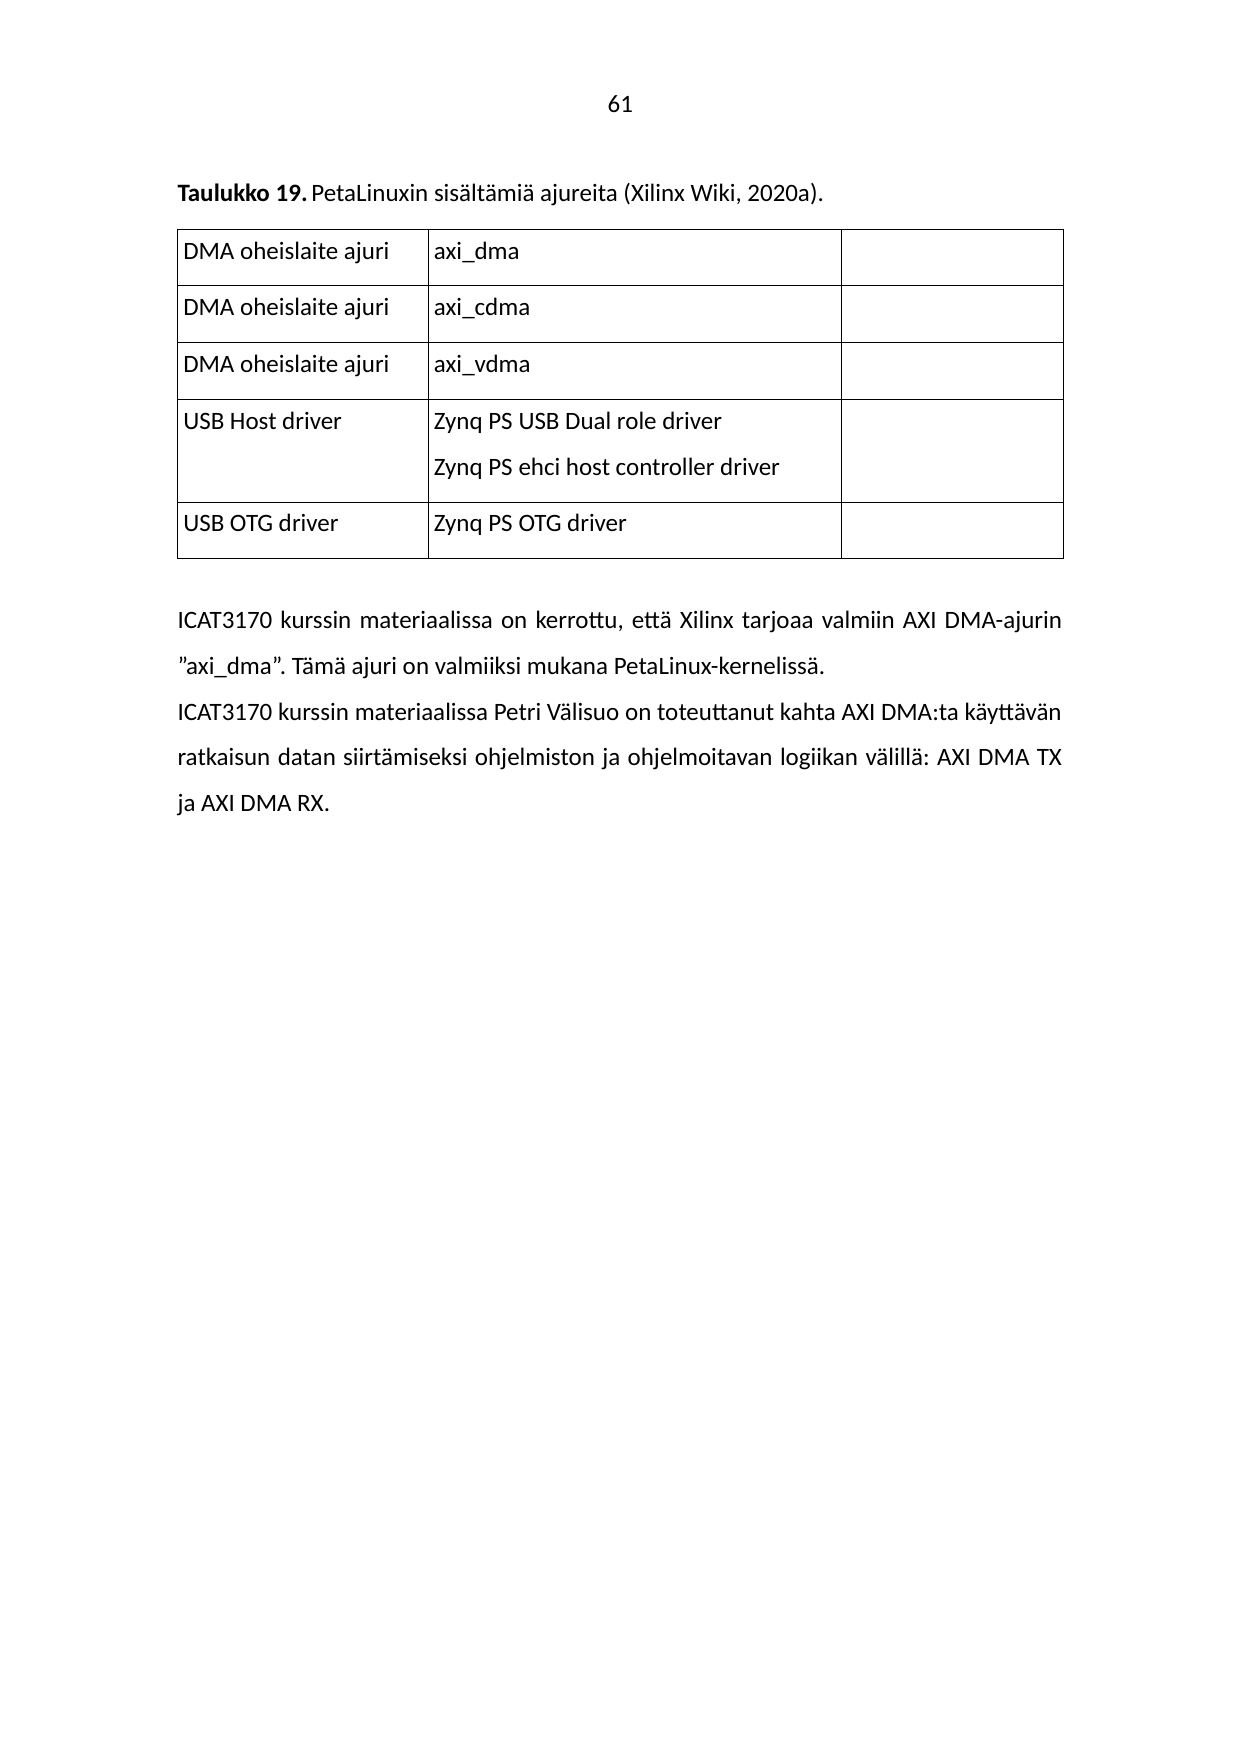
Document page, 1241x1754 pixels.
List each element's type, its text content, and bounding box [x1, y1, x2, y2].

table_cell axi_vdma [429, 343, 841, 399]
table_cell [842, 503, 1063, 558]
table_cell [842, 400, 1063, 501]
text ICAT3170 kurssin materiaalissa on kerrottu, että Xilinx tarjoaa valmiin AXI DMA-ajurin ”axi_dma”. Tämä ajuri on valmiiksi mukana PetaLinux-kernelissä. [177, 604, 1063, 681]
table_header axi_dma [429, 230, 841, 285]
text ICAT3170 kurssin materiaalissa Petri Välisuo on toteuttanut kahta AXI DMA:ta käyttävän ratkaisun datan siirtämiseksi ohjelmiston ja ohjelmoitavan logiikan välillä: AXI DMA TX ja AXI DMA RX. [177, 696, 1063, 818]
table_cell DMA oheislaite ajuri [178, 286, 428, 342]
table_cell axi_cdma [429, 286, 841, 342]
table_header DMA oheislaite ajuri [178, 230, 428, 285]
table_cell DMA oheislaite ajuri [178, 343, 428, 399]
table_cell [842, 286, 1063, 342]
table_cell Zynq PS USB Dual role driver Zynq PS ehci host controller driver [429, 400, 841, 501]
text Taulukko 19. PetaLinuxin sisältämiä ajureita (Xilinx Wiki, 2020a). [177, 177, 1063, 208]
table_header [842, 230, 1063, 285]
table_cell USB Host driver [178, 400, 428, 501]
table_cell USB OTG driver [178, 503, 428, 558]
table_cell [842, 343, 1063, 399]
table_cell Zynq PS OTG driver [429, 503, 841, 558]
